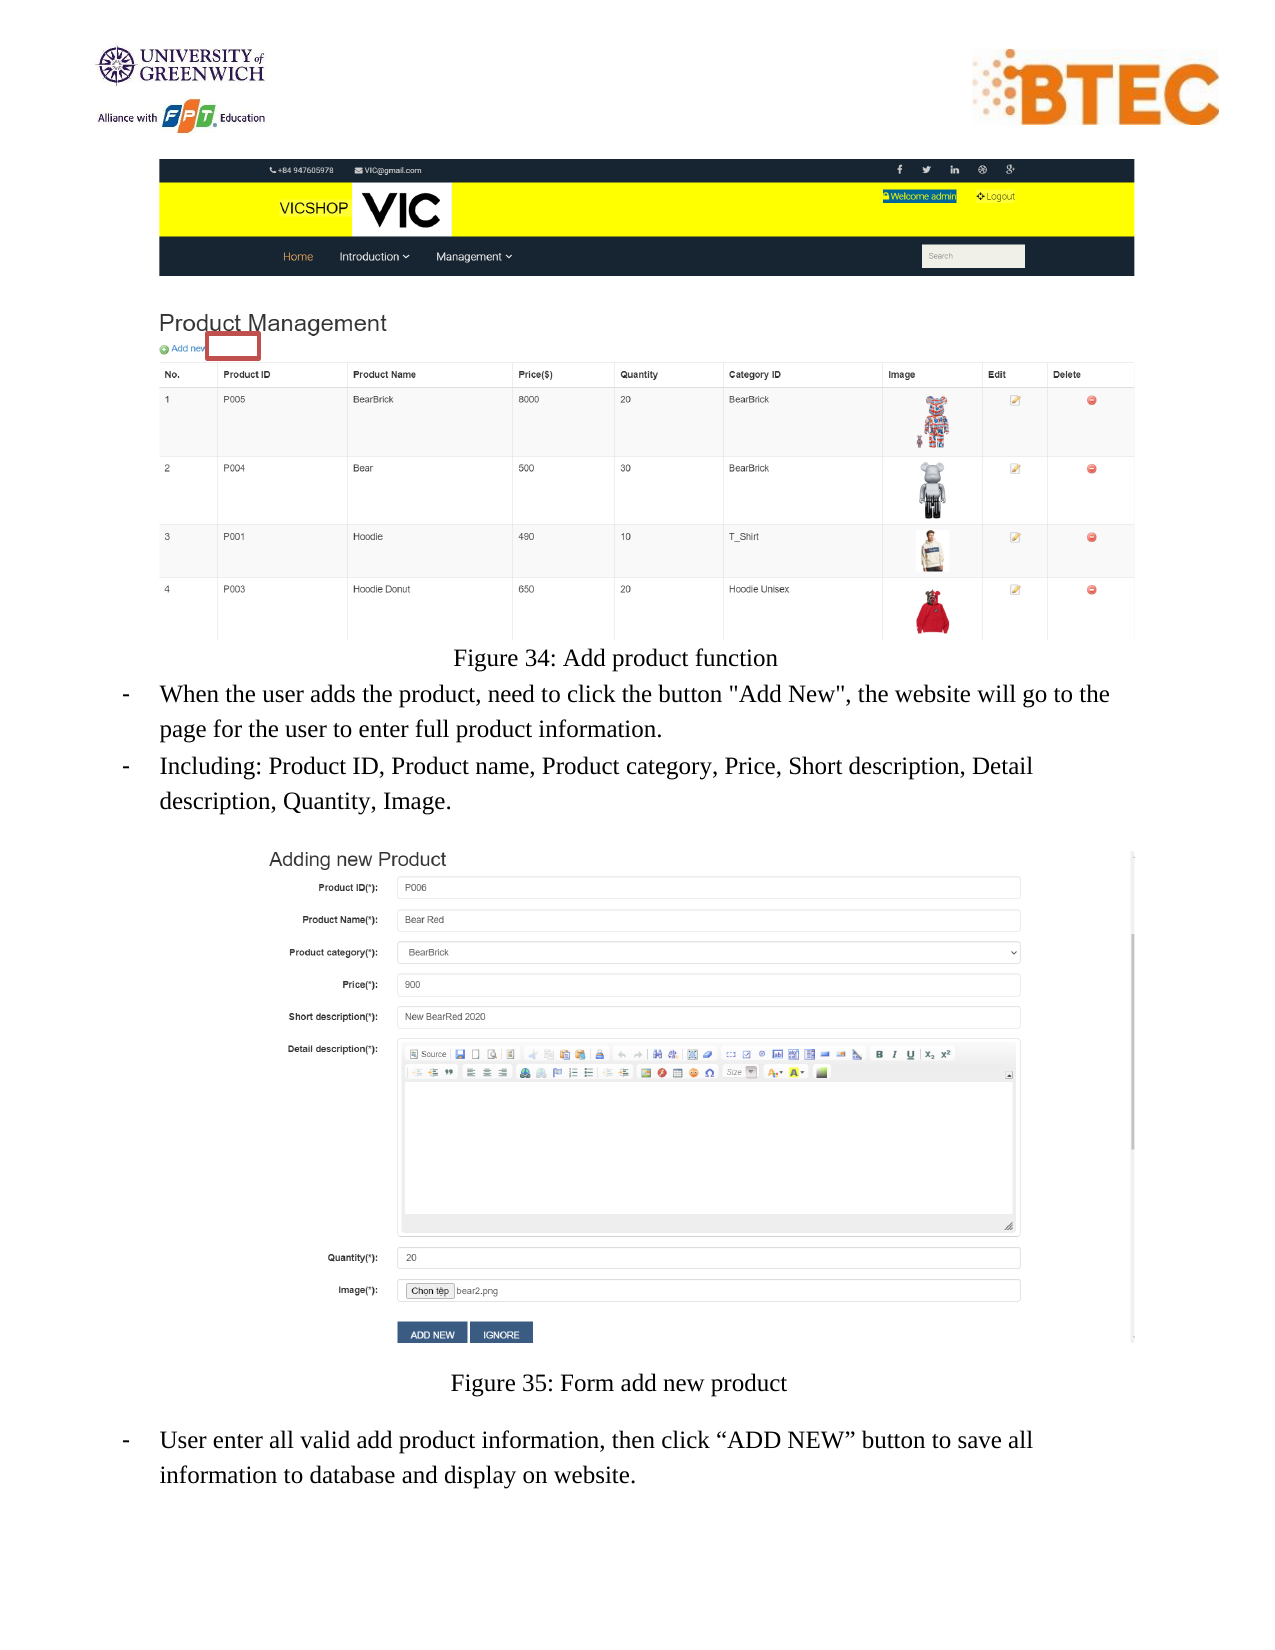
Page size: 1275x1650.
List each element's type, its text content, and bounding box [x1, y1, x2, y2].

text Figure 35: Form add new product [84, 1368, 1153, 1396]
list Including: Product ID, Product name, Product category, Price, Short description, Detail description, Quantity, Image. [122, 747, 1153, 814]
list Figure 34: Add product function [328, 643, 1153, 672]
picture [972, 49, 1219, 125]
list User enter all valid add product information, then click “ADD NEW” button to save all information to database and display on website. [122, 1421, 1153, 1488]
picture [84, 32, 277, 144]
picture [159, 851, 1135, 1343]
picture [159, 159, 1135, 640]
list When the user adds the product, need to click the button "Add New", the website will go to the page for the user to enter full product information. [122, 676, 1153, 743]
